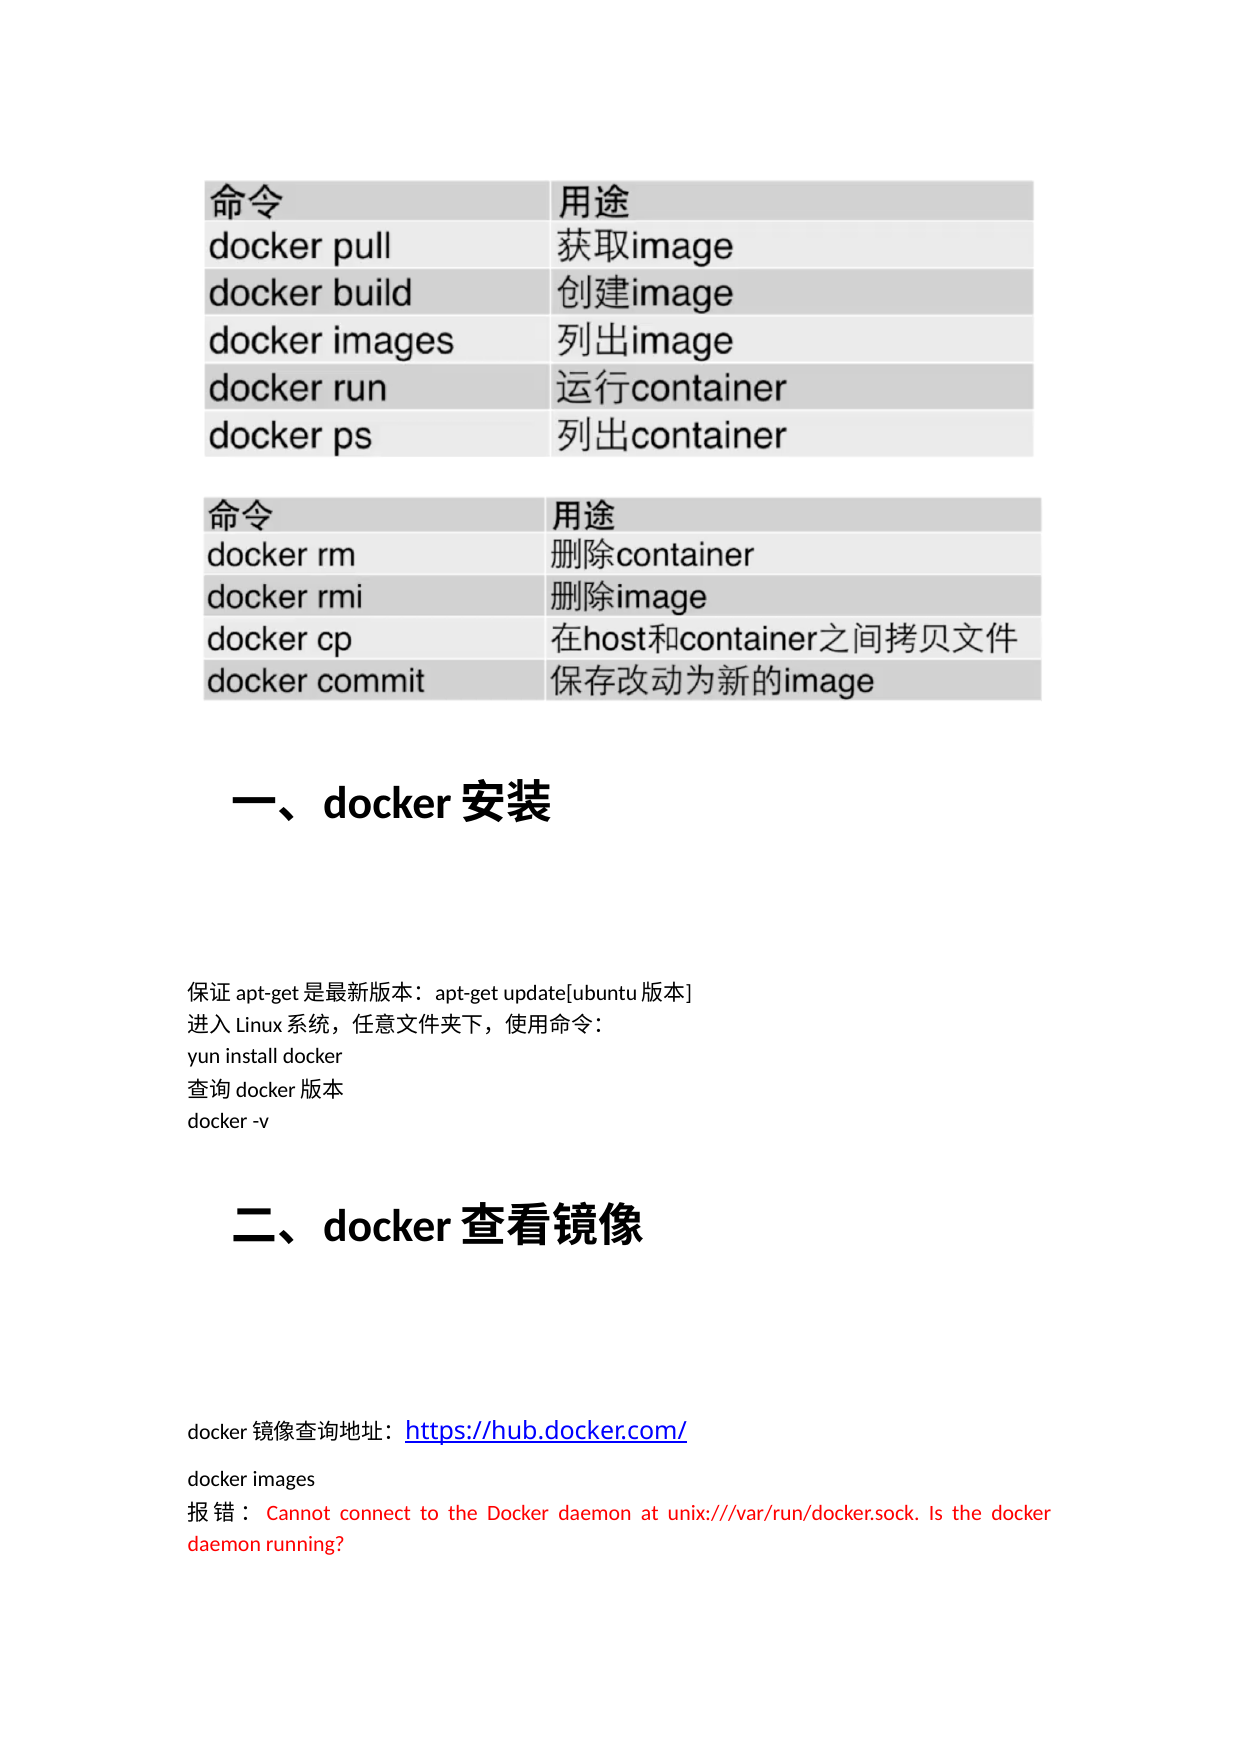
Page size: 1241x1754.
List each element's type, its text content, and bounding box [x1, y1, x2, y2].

text docker镜像查询地址：https://hub.docker.com/ [187, 1397, 1053, 1462]
text docker -v [187, 1104, 1053, 1137]
subtitle docker安装 [187, 750, 1053, 847]
text 查询docker版本 [187, 1072, 1053, 1104]
text 进入Linux系统，任意文件夹下，使用命令： [187, 1007, 1053, 1039]
text docker images [187, 1462, 1053, 1495]
text 保证apt-get是最新版本：apt-get update[ubuntu版本] [187, 974, 1053, 1007]
text 报错：Cannot connect to the Docker daemon at unix:///var/run/docker.sock. Is the docker daemon running? [187, 1495, 1053, 1560]
text yun install docker [187, 1039, 1053, 1072]
picture [187, 162, 1052, 475]
subtitle docker查看镜像 [187, 1172, 1053, 1270]
picture [187, 487, 1052, 711]
